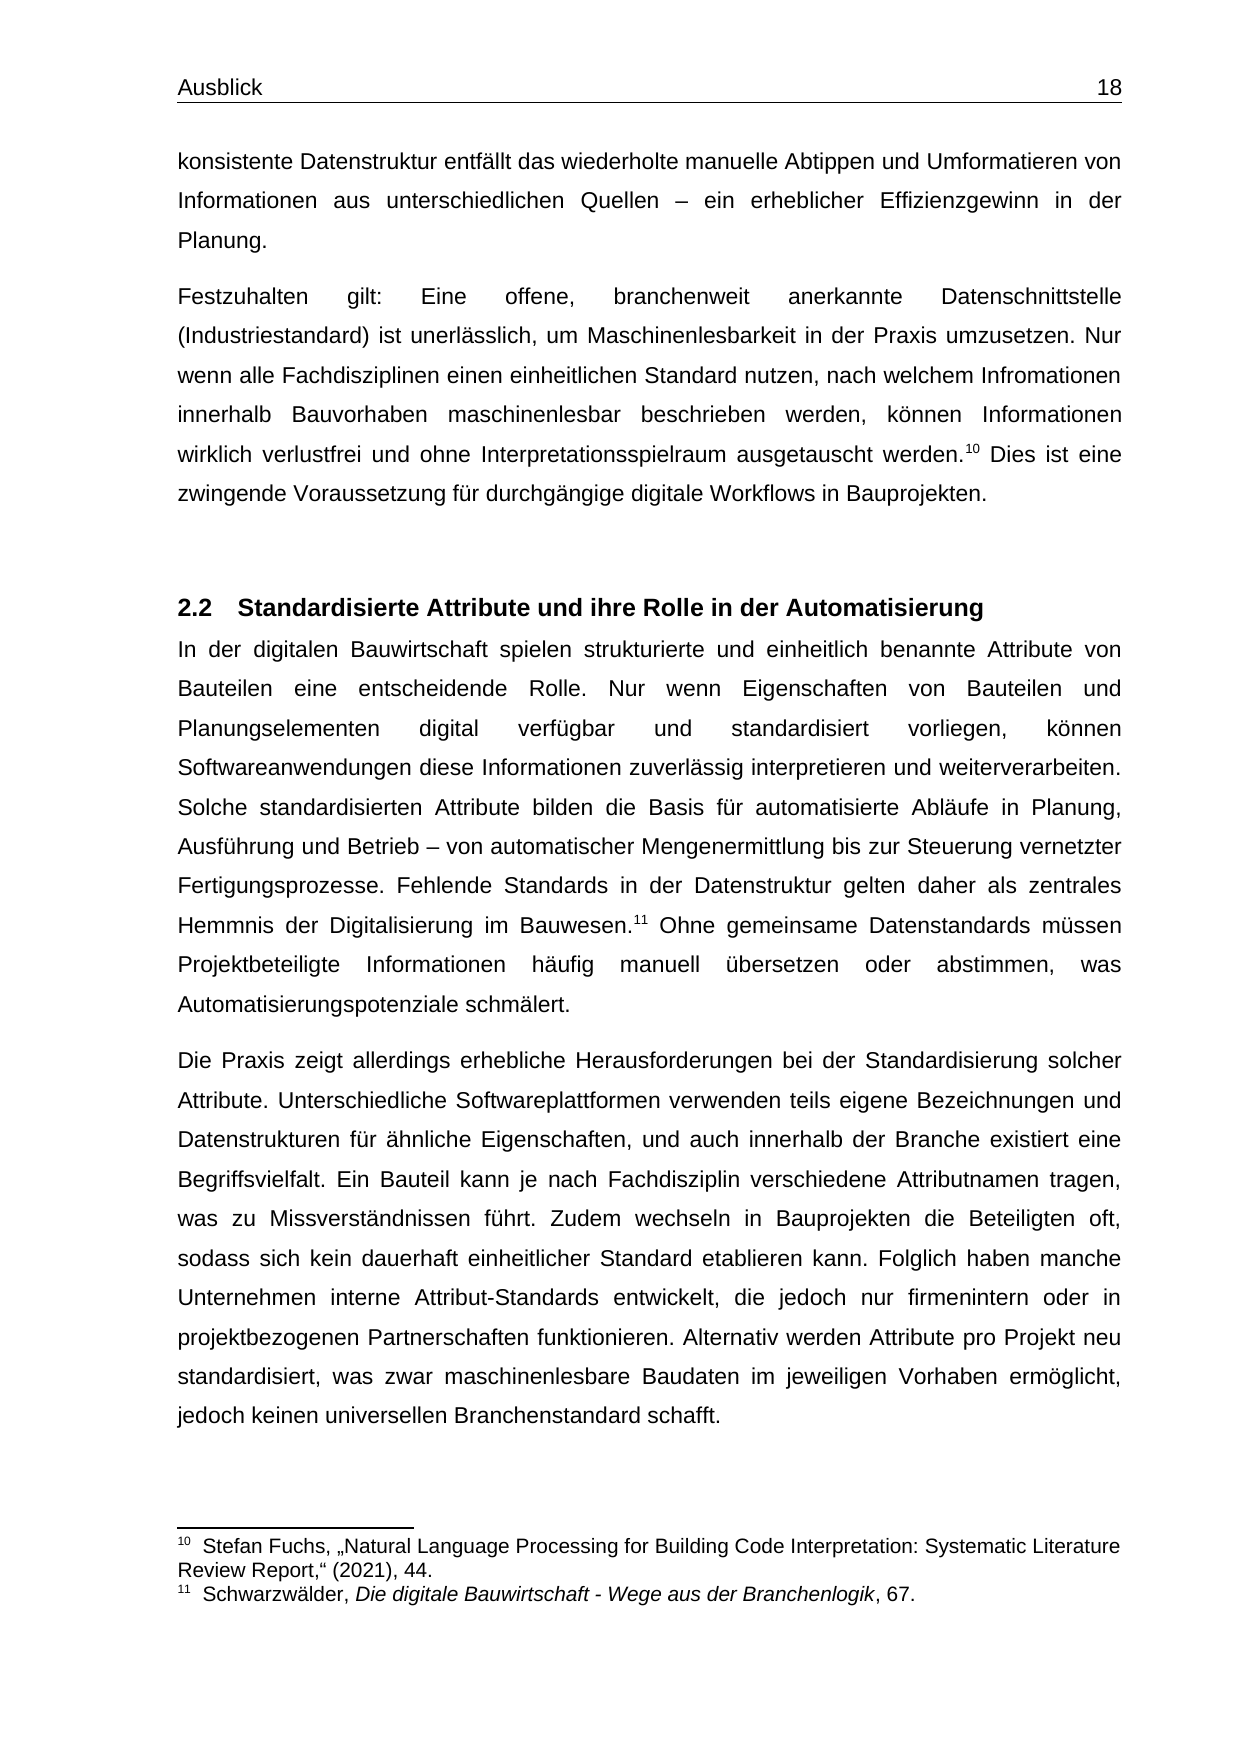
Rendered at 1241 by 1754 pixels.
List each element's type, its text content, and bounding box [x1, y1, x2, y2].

text Die Praxis zeigt allerdings erhebliche Herausforderungen bei der Standardisierung solcher Attribute. Unterschiedliche Softwareplattformen verwenden teils eigene Bezeichnungen und Datenstrukturen für ähnliche Eigenschaften, und auch innerhalb der Branche existiert eine Begriffsvielfalt. Ein Bauteil kann je nach Fachdisziplin verschiedene Attributnamen tragen, was zu Missverständnissen führt. Zudem wechseln in Bauprojekten die Beteiligten oft, sodass sich kein dauerhaft einheitlicher Standard etablieren kann. Folglich haben manche Unternehmen interne Attribut-Standards entwickelt, die jedoch nur firmenintern oder in projektbezogenen Partnerschaften funktionieren. Alternativ werden Attribute pro Projekt neu standardisiert, was zwar maschinenlesbare Baudaten im jeweiligen Vorhaben ermöglicht, jedoch keinen universellen Branchenstandard schafft. [177, 1047, 1122, 1429]
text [177, 148, 1122, 253]
text In der digitalen Bauwirtschaft spielen strukturierte und einheitlich benannte Attribute von Bauteilen eine entscheidende Rolle. Nur wenn Eigenschaften von Bauteilen und Planungselementen digital verfügbar und standardisiert vorliegen, können Softwareanwendungen diese Informationen zuverlässig interpretieren und weiterverarbeiten. Solche standardisierten Attribute bilden die Basis für automatisierte Abläufe in Planung, Ausführung und Betrieb – von automatischer Mengenermittlung bis zur Steuerung vernetzter Fertigungsprozesse. Fehlende Standards in der Datenstruktur gelten daher als zentrales Hemmnis der Digitalisierung im Bauwesen. Ohne gemeinsame Datenstandards müssen Projektbeteiligte Informationen häufig manuell übersetzen oder abstimmen, was Automatisierungspotenziale schmälert. [177, 636, 1122, 1017]
subtitle Standardisierte Attribute und ihre Rolle in der Automatisierung [177, 592, 1122, 621]
text Festzuhalten gilt: Eine offene, branchenweit anerkannte Datenschnittstelle (Industriestandard) ist unerlässlich, um Maschinenlesbarkeit in der Praxis umzusetzen. Nur wenn alle Fachdisziplinen einen einheitlichen Standard nutzen, nach welchem Infromationen innerhalb Bauvorhaben maschinenlesbar beschrieben werden, können Informationen wirklich verlustfrei und ohne Interpretationsspielraum ausgetauscht werden. Dies ist eine zwingende Voraussetzung für durchgängige digitale Workflows in Bauprojekten. [177, 283, 1122, 507]
